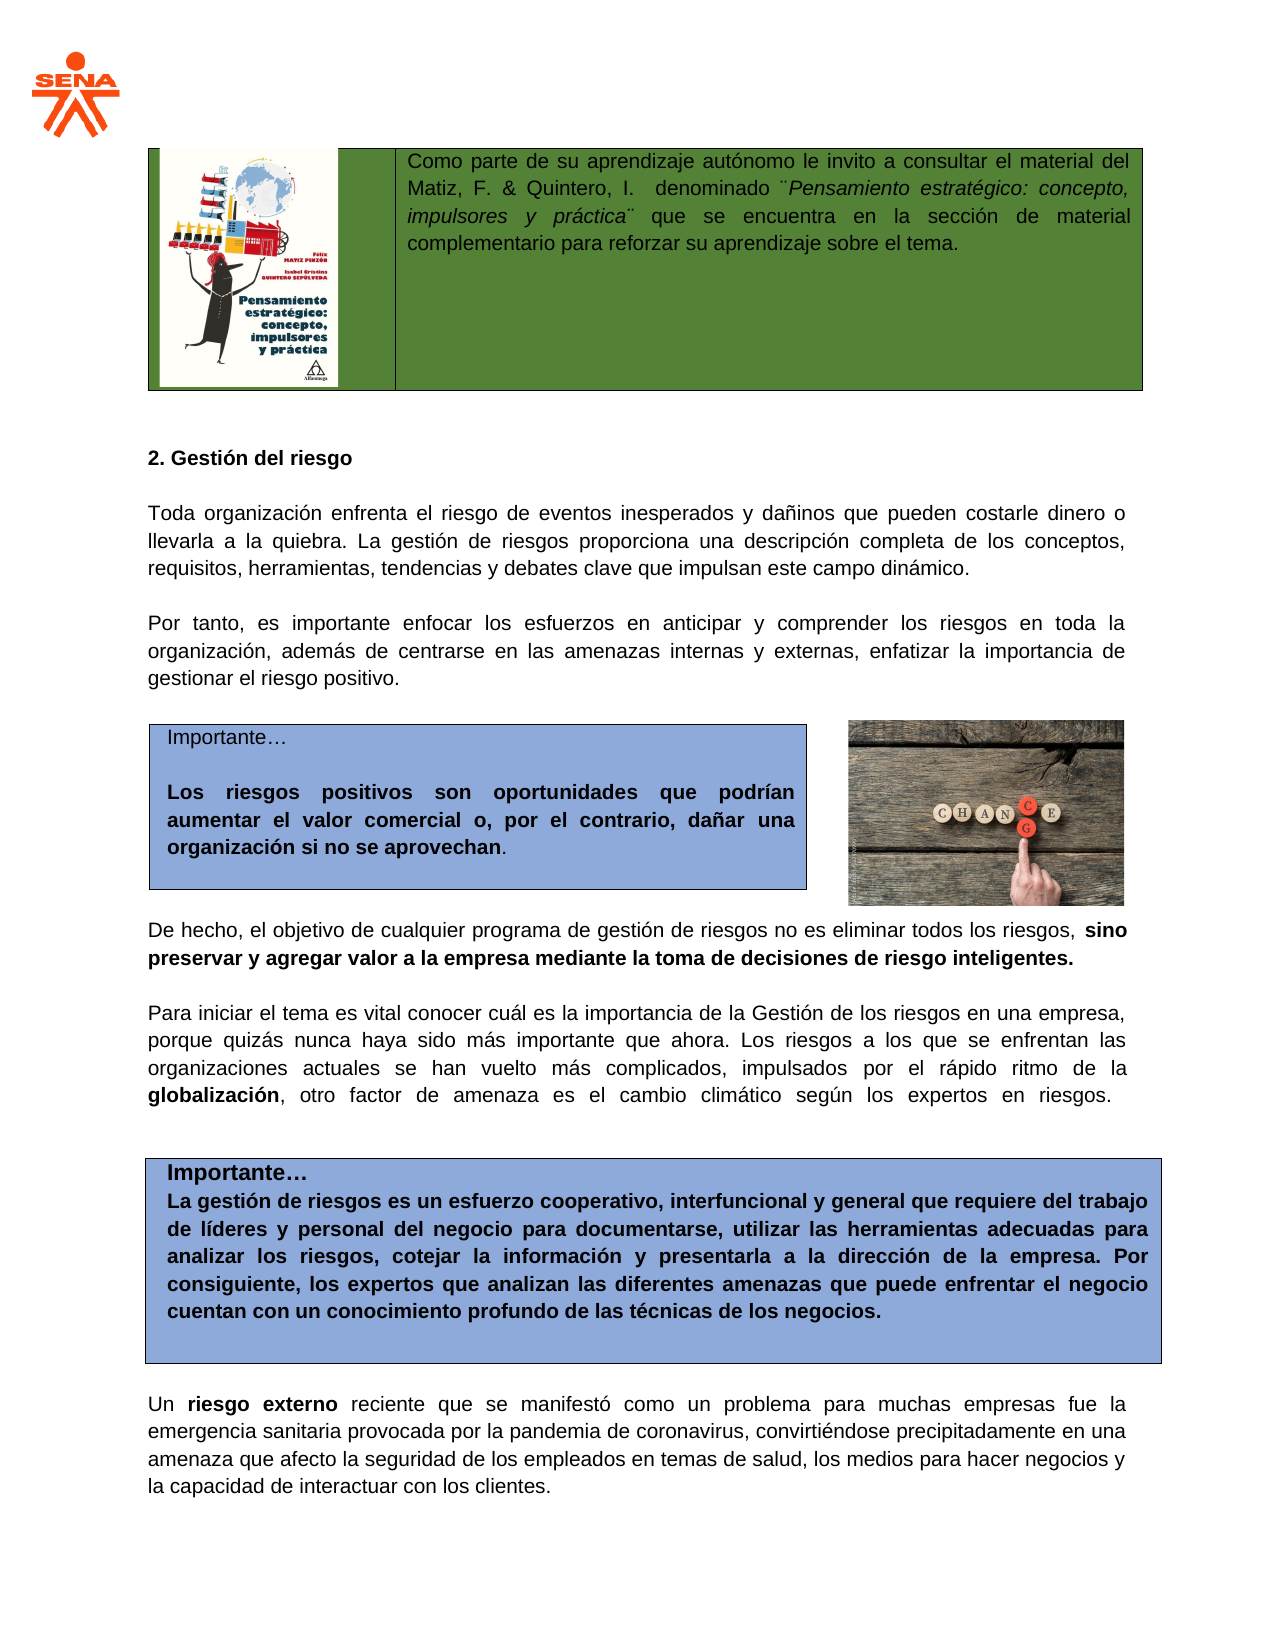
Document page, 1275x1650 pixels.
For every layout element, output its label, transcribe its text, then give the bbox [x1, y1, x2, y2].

text Un riesgo externo reciente que se manifestó como un problema para muchas empresas fue la emergencia sanitaria provocada por la pandemia de coronavirus, convirtiéndose precipitadamente en una amenaza que afecto la seguridad de los empleados en temas de salud, los medios para hacer negocios y la capacidad de interactuar con los clientes. [148, 1391, 1127, 1498]
table_header [149, 149, 395, 390]
picture [848, 720, 1125, 906]
text Para iniciar el tema es vital conocer cuál es la importancia de la Gestión de los riesgos en una empresa, porque quizás nunca haya sido más importante que ahora. Los riesgos a los que se enfrentan las organizaciones actuales se han vuelto más complicados, impulsados ​​por el rápido ritmo de la globalización, otro factor de amenaza es el cambio climático según los expertos en riesgos. [148, 1000, 1127, 1137]
text 2. Gestión del riesgo [148, 446, 1127, 470]
table_header Como parte de su aprendizaje autónomo le invito a consultar el material del Matiz, F. & Quintero, I. denominado ¨Pensamiento estratégico: concepto, impulsores y práctica¨ que se encuentra en la sección de material complementario para reforzar su aprendizaje sobre el tema. [396, 149, 1142, 390]
table_header Importante… La gestión de riesgos es un esfuerzo cooperativo, interfuncional y general que requiere del trabajo de líderes y personal del negocio para documentarse, utilizar las herramientas adecuadas para analizar los riesgos, cotejar la información y presentarla a la dirección de la empresa. Por consiguiente, los expertos que analizan las diferentes amenazas que puede enfrentar el negocio cuentan con un conocimiento profundo de las técnicas de los negocios. [146, 1159, 1161, 1363]
picture [22, 48, 126, 142]
picture [159, 148, 339, 387]
text Toda organización enfrenta el riesgo de eventos inesperados y dañinos que pueden costarle dinero o llevarla a la quiebra. La gestión de riesgos proporciona una descripción completa de los conceptos, requisitos, herramientas, tendencias y debates clave que impulsan este campo dinámico. [148, 501, 1127, 580]
table_header Importante… Los riesgos positivos son oportunidades que podrían aumentar el valor comercial o, por el contrario, dañar una organización si no se aprovechan. [150, 725, 806, 889]
text Por tanto, es importante enfocar los esfuerzos en anticipar y comprender los riesgos en toda la organización, además de centrarse en las amenazas internas y externas, enfatizar la importancia de gestionar el riesgo positivo. [148, 611, 1127, 690]
text De hecho, el objetivo de cualquier programa de gestión de riesgos no es eliminar todos los riesgos, sino preservar y agregar valor a la empresa mediante la toma de decisiones de riesgo inteligentes. [148, 918, 1127, 969]
